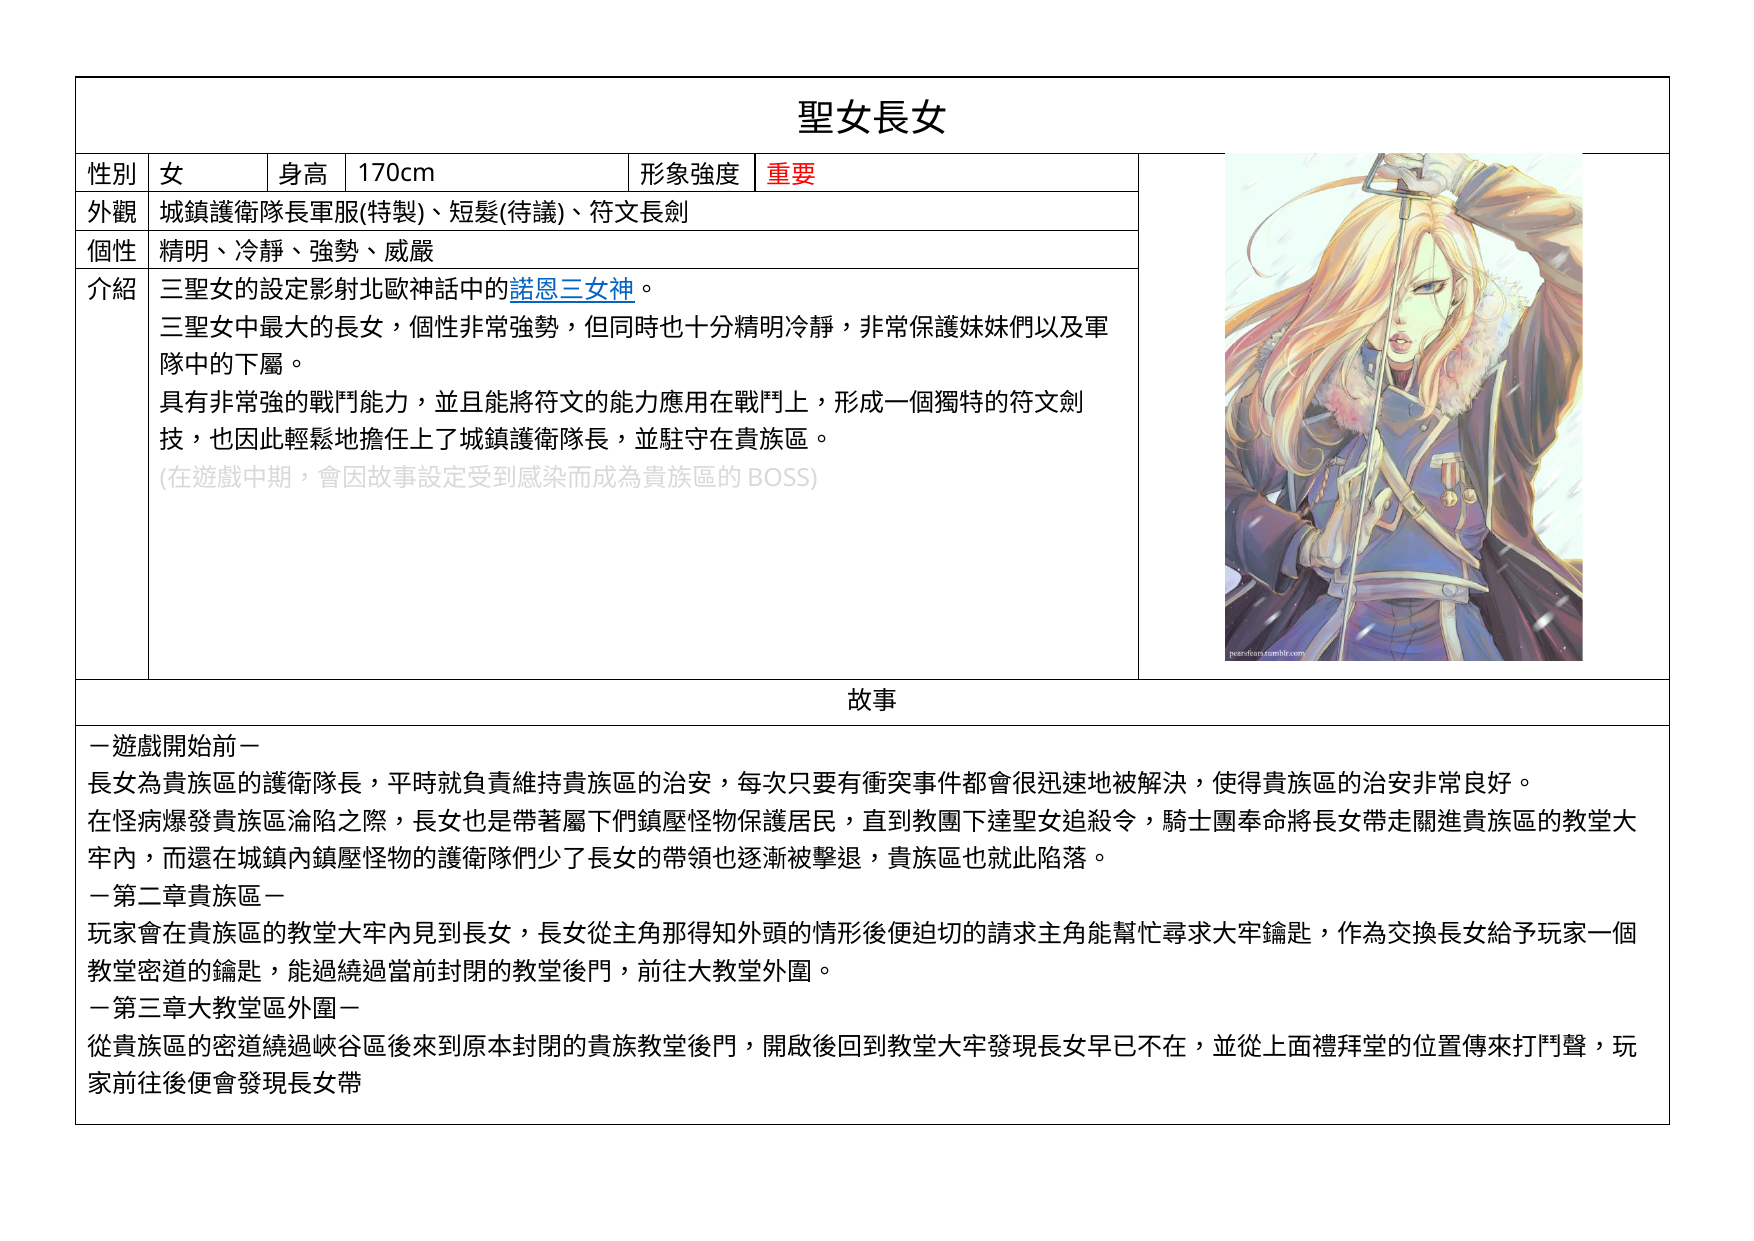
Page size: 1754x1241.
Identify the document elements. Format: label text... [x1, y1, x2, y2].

table_cell 身高 [268, 154, 345, 191]
table_cell 個性 [76, 231, 148, 268]
table_cell [1139, 154, 1669, 678]
table_cell 三聖女的設定影射北歐神話中的諾恩三女神。 三聖女中最大的長女，個性非常強勢，但同時也十分精明冷靜，非常保護妹妹們以及軍隊中的下屬。 具有非常強的戰鬥能力，並且能將符文的能力應用在戰鬥上，形成一個獨特的符文劍技，也因此輕鬆地擔任上了城鎮護衛隊長，並駐守在貴族區。 (在遊戲中期，會因故事設定受到感染而成為貴族區的BOSS) [149, 269, 1138, 678]
table_cell 重要 [756, 154, 1138, 191]
table_cell 形象強度 [629, 154, 754, 191]
table_cell 介紹 [76, 269, 148, 678]
table_cell 170cm [346, 154, 628, 191]
table_cell 故事 [76, 680, 1669, 725]
table_cell 外觀 [76, 192, 148, 229]
table_cell 性別 [76, 154, 148, 191]
table_cell 女 [149, 154, 267, 191]
table_cell 城鎮護衛隊長軍服(特製)、短髮(待議)、符文長劍 [149, 192, 1138, 229]
table_header 聖女長女 [76, 78, 1669, 152]
table_cell 精明、冷靜、強勢、威嚴 [149, 231, 1138, 268]
picture [1225, 153, 1583, 661]
table_cell －遊戲開始前－ 長女為貴族區的護衛隊長，平時就負責維持貴族區的治安，每次只要有衝突事件都會很迅速地被解決，使得貴族區的治安非常良好。 在怪病爆發貴族區淪陷之際，長女也是帶著屬下們鎮壓怪物保護居民，直到教團下達聖女追殺令，騎士團奉命將長女帶走關進貴族區的教堂大牢內，而還在城鎮內鎮壓怪物的護衛隊們少了長女的帶領也逐漸被擊退，貴族區也就此陷落。 －第二章貴族區－ 玩家會在貴族區的教堂大牢內見到長女，長女從主角那得知外頭的情形後便迫切的請求主角能幫忙尋求大牢鑰匙，作為交換長女給予玩家一個教堂密道的鑰匙，能過繞過當前封閉的教堂後門，前往大教堂外圍。 －第三章大教堂區外圍－ 從貴族區的密道繞過峽谷區後來到原本封閉的貴族教堂後門，開啟後回到教堂大牢發現長女早已不在，並從上面禮拜堂的位置傳來打鬥聲，玩家前往後便會發現長女帶 [76, 726, 1669, 1123]
